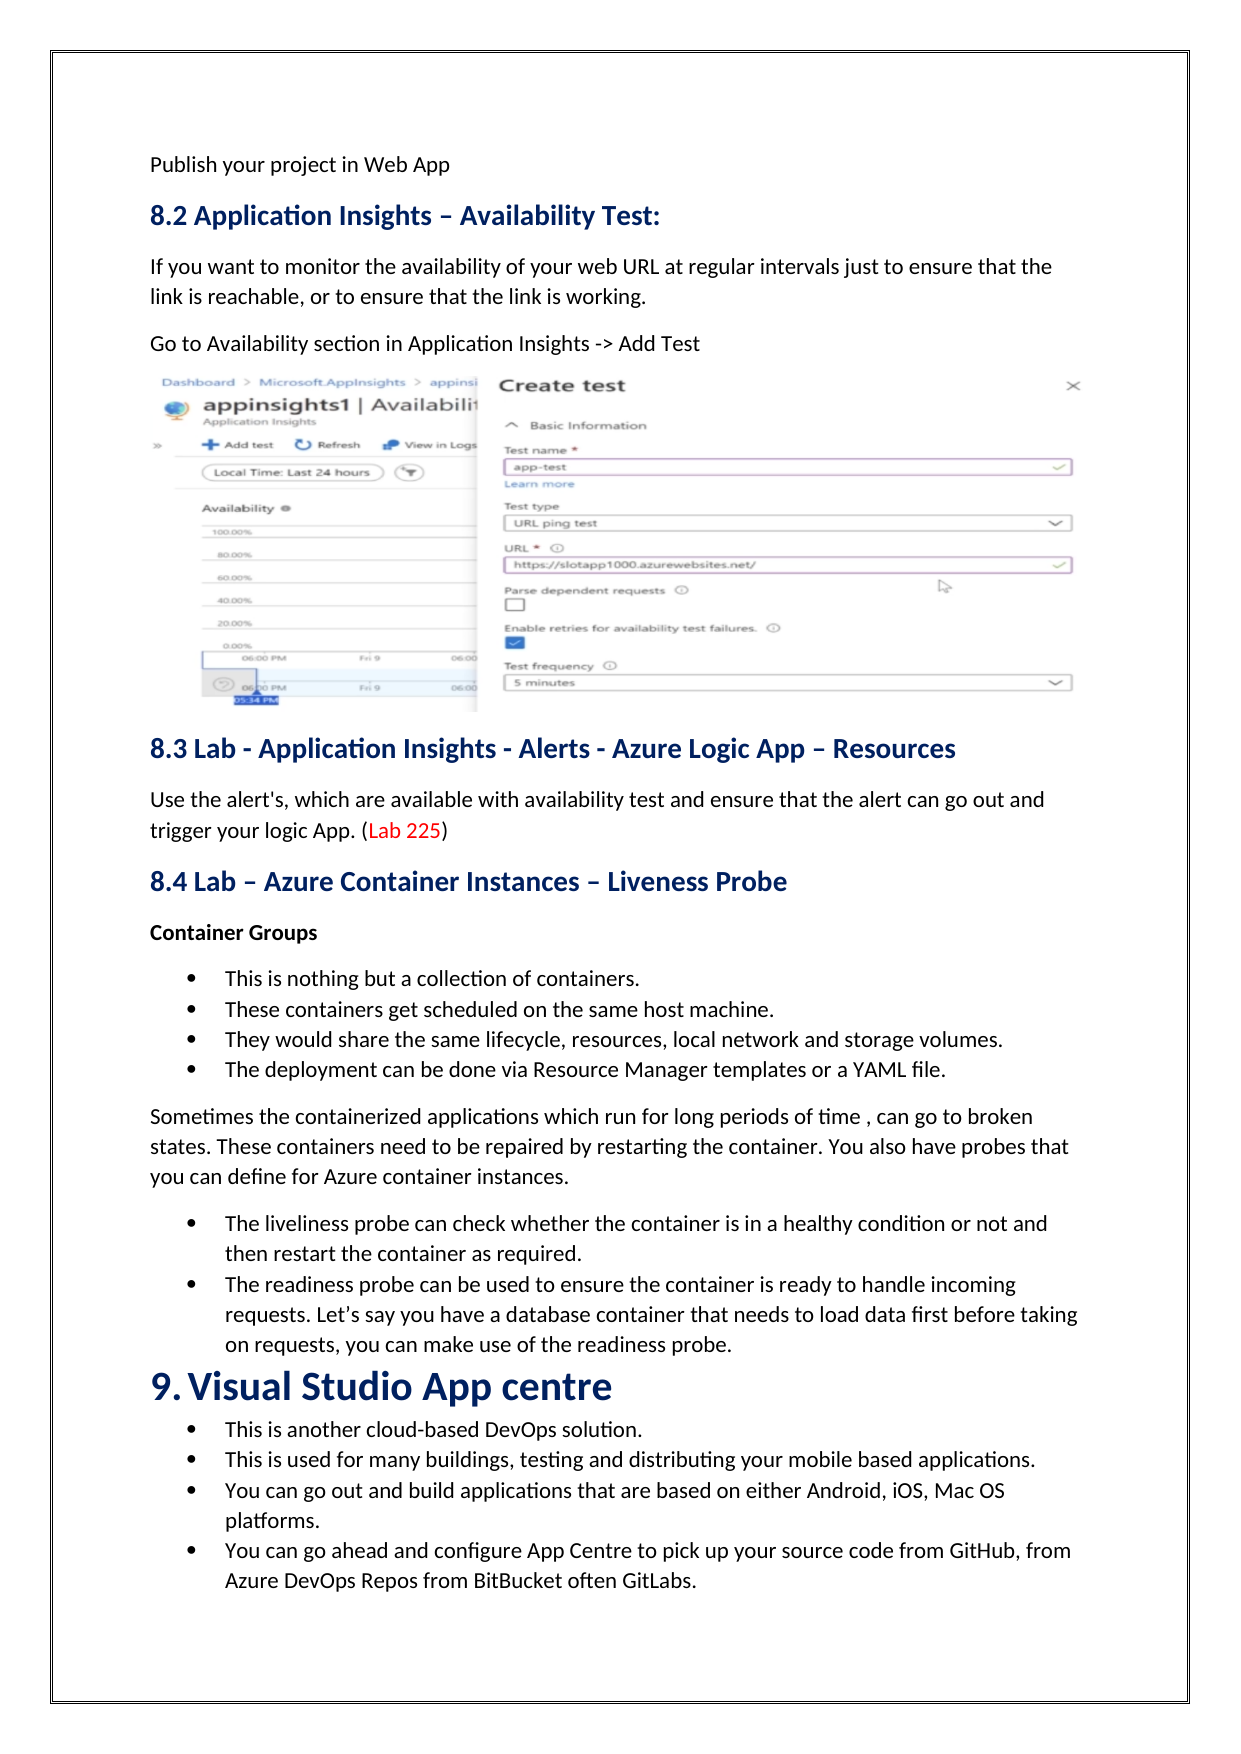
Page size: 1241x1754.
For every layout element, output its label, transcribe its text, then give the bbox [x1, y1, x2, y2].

list This is used for many buildings, testing and distributing your mobile based applications. [187, 1446, 1090, 1473]
list They would share the same lifecycle, resources, local network and storage volumes. [187, 1025, 1090, 1053]
list You can go ahead and configure App Centre to pick up your source code from GitHub, from Azure DevOps Repos from BitBucket often GitLabs. [187, 1536, 1090, 1594]
list This is another cloud-based DevOps solution. [187, 1415, 1090, 1443]
list Visual Studio App centre [150, 1360, 1090, 1411]
list The deployment can be done via Resource Manager templates or a YAML file. [187, 1055, 1090, 1083]
text If you want to monitor the availability of your web URL at regular intervals just to ensure that the link is reachable, or to ensure that the link is working. [150, 252, 1090, 310]
list Lab – Azure Container Instances – Liveness Probe [150, 863, 1090, 898]
list The readiness probe can be used to ensure the container is ready to handle incoming requests. Let’s say you have a database container that needs to load data first before taking on requests, you can make use of the readiness probe. [187, 1270, 1090, 1358]
picture [150, 376, 1091, 712]
list The liveliness probe can check whether the container is in a healthy condition or not and then restart the container as required. [187, 1209, 1090, 1268]
text Sometimes the containerized applications which run for long periods of time , can go to broken states. These containers need to be repaired by restarting the container. You also have probes that you can define for Azure container instances. [150, 1102, 1090, 1191]
list These containers get scheduled on the same host machine. [187, 995, 1090, 1023]
text Go to Availability section in Application Insights -> Add Test [150, 329, 1090, 357]
list Lab - Application Insights - Alerts - Azure Logic App – Resources [150, 730, 1090, 766]
list Application Insights – Availability Test: [150, 197, 1090, 232]
list You can go out and build applications that are based on either Android, iOS, Mac OS platforms. [187, 1476, 1090, 1534]
list This is nothing but a collection of containers. [187, 964, 1090, 993]
text Publish your project in Web App [150, 150, 1090, 178]
text Container Groups [150, 918, 1090, 946]
text Use the alert's, which are available with availability test and ensure that the alert can go out and trigger your logic App. (Lab 225) [150, 786, 1090, 844]
